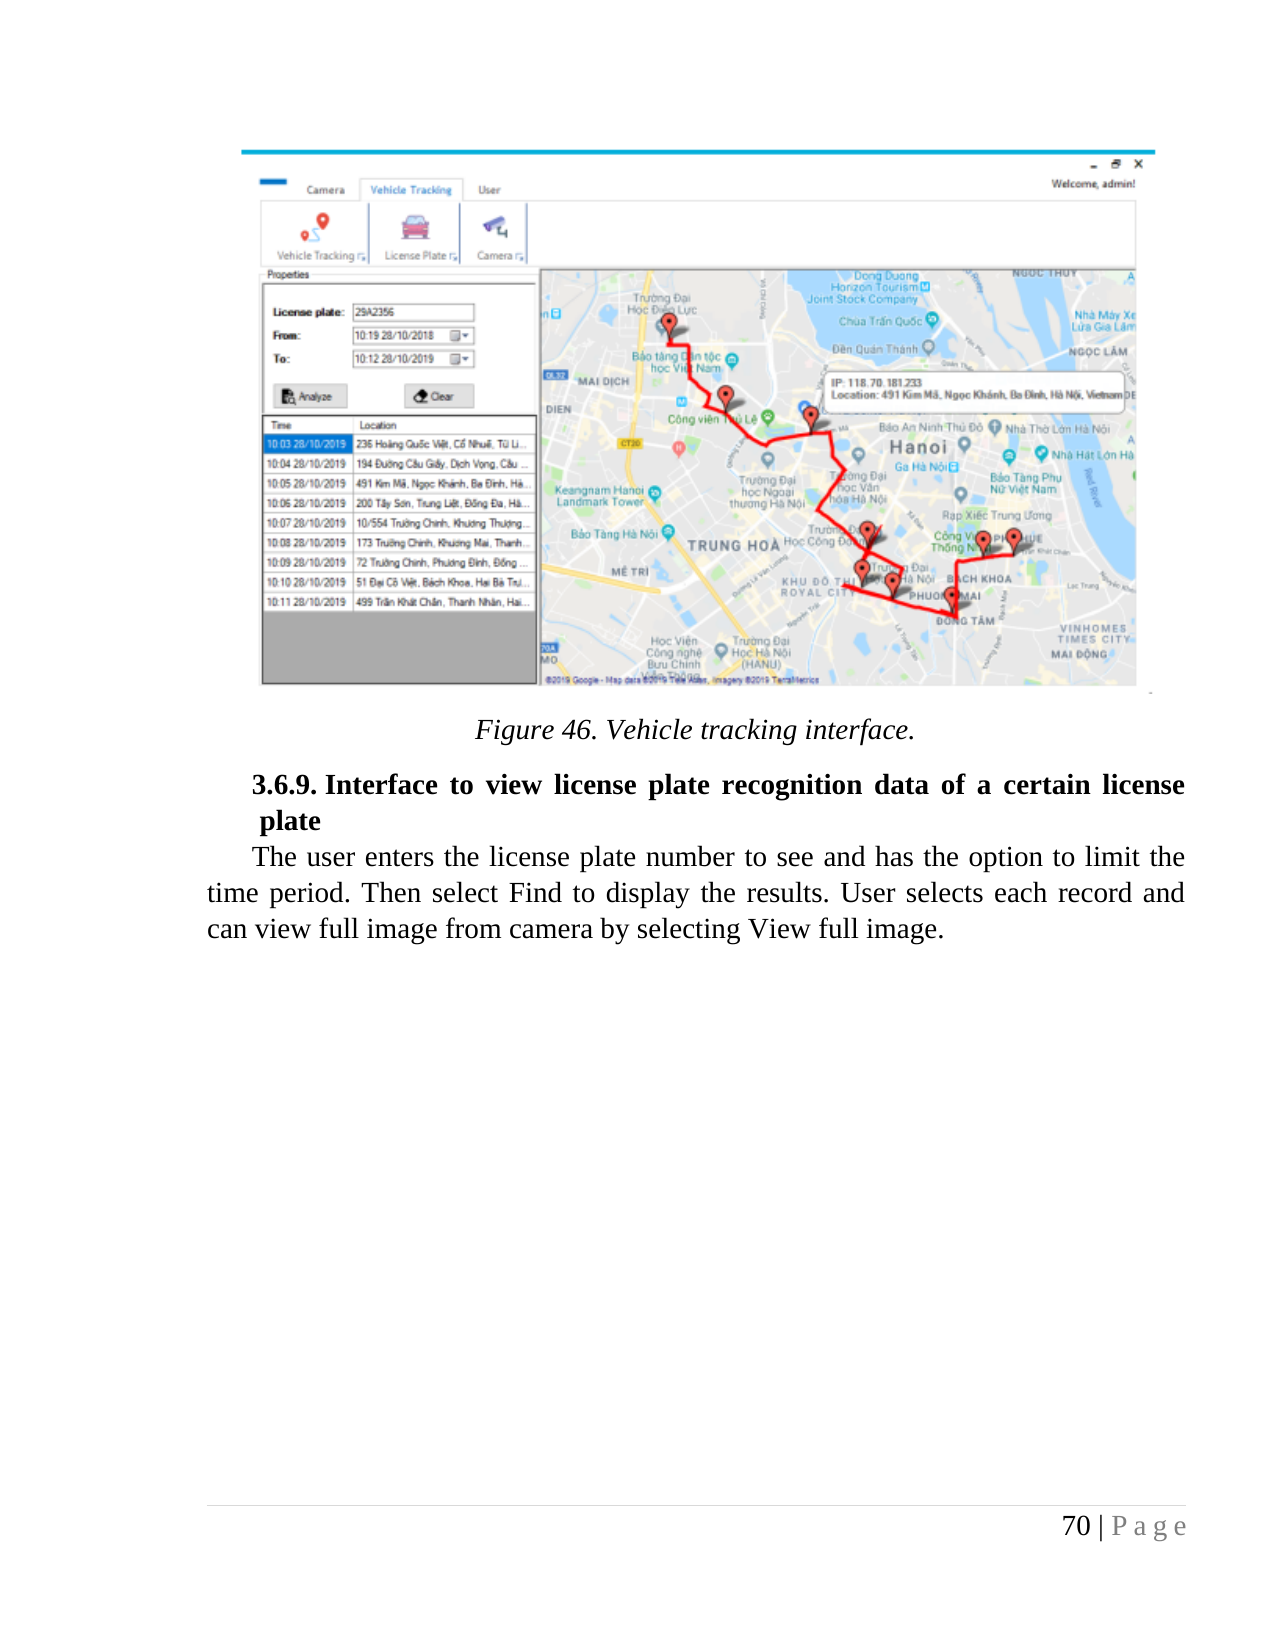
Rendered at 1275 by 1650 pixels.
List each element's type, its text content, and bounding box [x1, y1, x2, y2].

text The user enters the license plate number to see and has the option to limit the time period. Then select Find to display the results. User selects each record and can view full image from camera by selecting View full image. [207, 839, 1186, 945]
picture [237, 147, 1157, 694]
text Interface to view license plate recognition data of a certain license plate [252, 767, 1186, 836]
